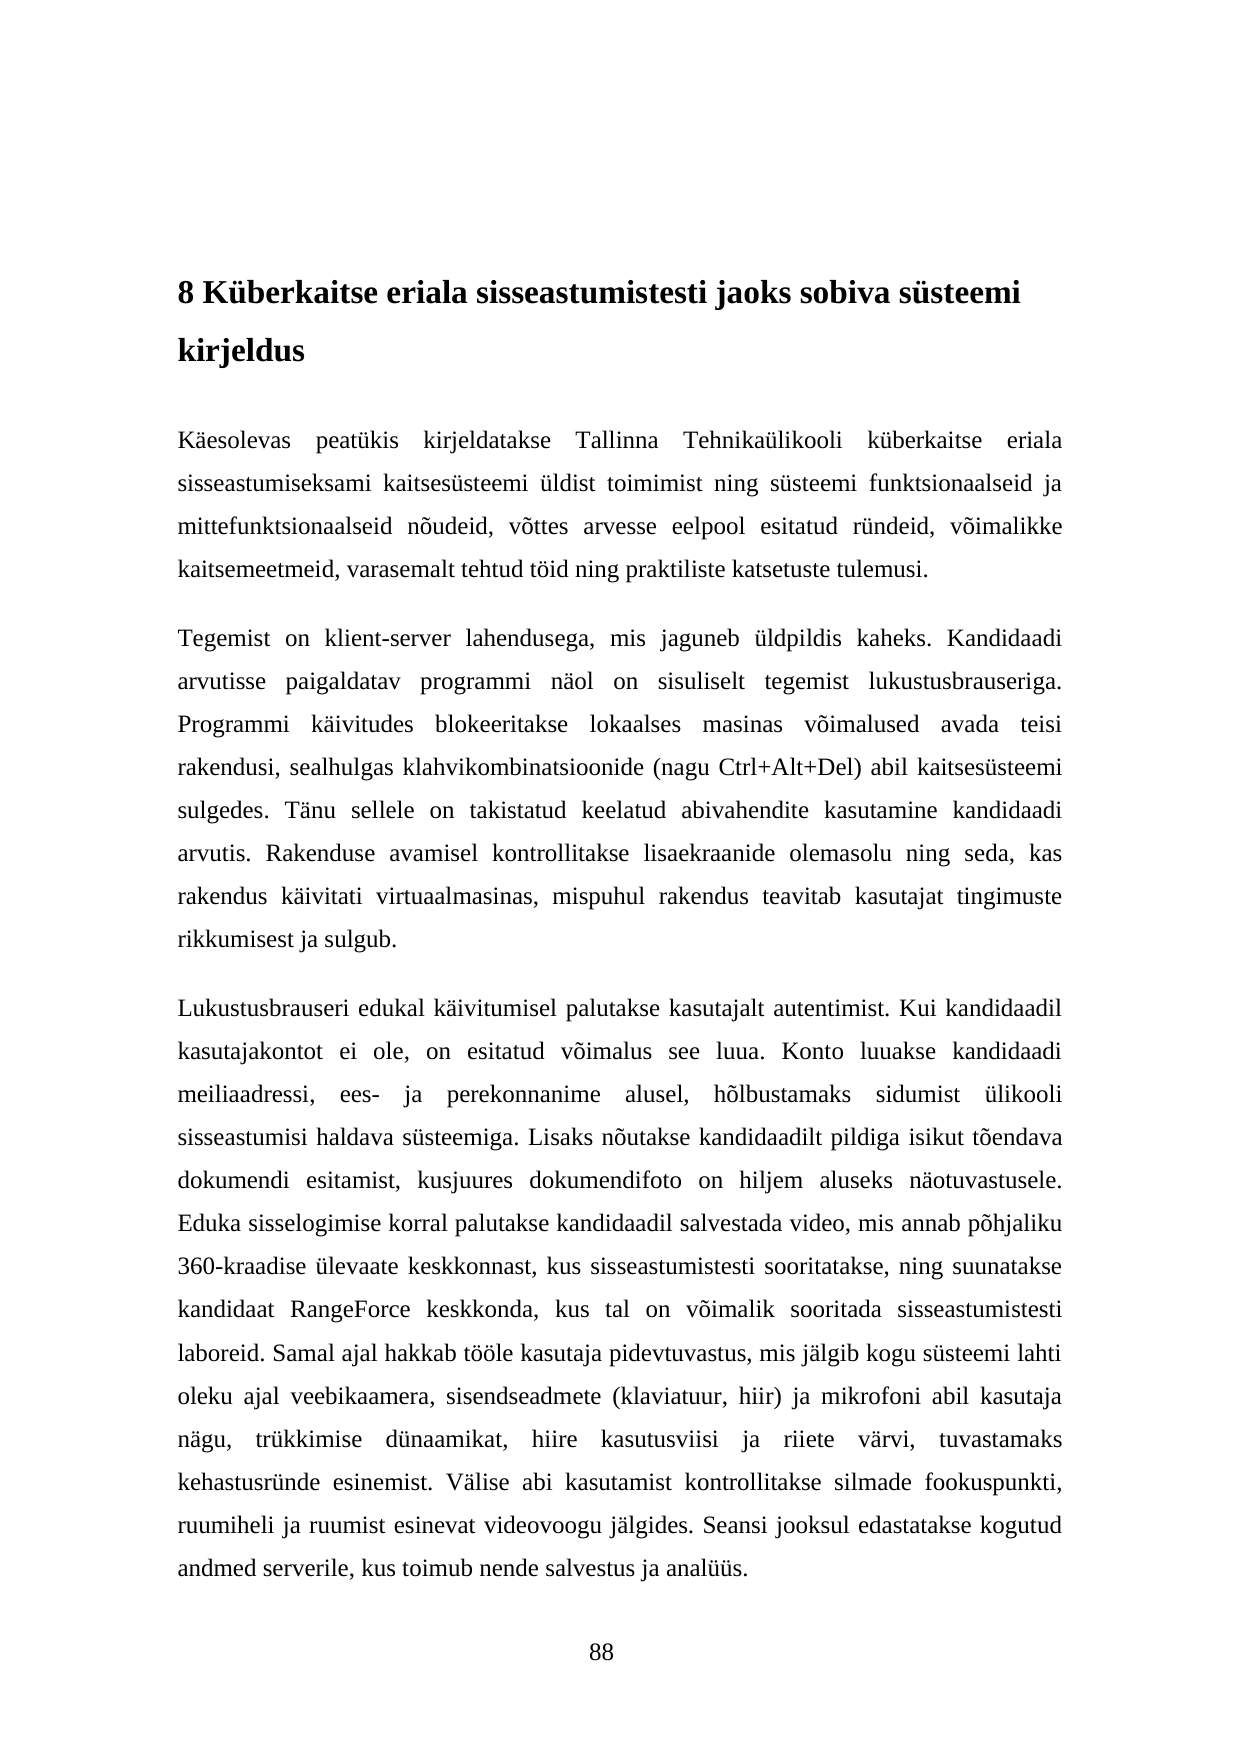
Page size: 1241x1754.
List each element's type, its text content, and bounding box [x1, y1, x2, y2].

text Lukustusbrauseri edukal käivitumisel palutakse kasutajalt autentimist. Kui kandidaadil kasutajakontot ei ole, on esitatud võimalus see luua. Konto luuakse kandidaadi meiliaadressi, ees- ja perekonnanime alusel, hõlbustamaks sidumist ülikooli sisseastumisi haldava süsteemiga. Lisaks nõutakse kandidaadilt pildiga isikut tõendava dokumendi esitamist, kusjuures dokumendifoto on hiljem aluseks näotuvastusele. Eduka sisselogimise korral palutakse kandidaadil salvestada video, mis annab põhjaliku 360-kraadise ülevaate keskkonnast, kus sisseastumistesti sooritatakse, ning suunatakse kandidaat RangeForce keskkonda, kus tal on võimalik sooritada sisseastumistesti laboreid. Samal ajal hakkab tööle kasutaja pidevtuvastus, mis jälgib kogu süsteemi lahti oleku ajal veebikaamera, sisendseadmete (klaviatuur, hiir) ja mikrofoni abil kasutaja nägu, trükkimise dünaamikat, hiire kasutusviisi ja riiete värvi, tuvastamaks kehastusründe esinemist. Välise abi kasutamist kontrollitakse silmade fookuspunkti, ruumiheli ja ruumist esinevat videovoogu jälgides. Seansi jooksul edastatakse kogutud andmed serverile, kus toimub nende salvestus ja analüüs. [177, 993, 1063, 1582]
subtitle Küberkaitse eriala sisseastumistesti jaoks sobiva süsteemi kirjeldus [177, 273, 1063, 368]
text Tegemist on klient-server lahendusega, mis jaguneb üldpildis kaheks. Kandidaadi arvutisse paigaldatav programmi näol on sisuliselt tegemist lukustusbrauseriga. Programmi käivitudes blokeeritakse lokaalses masinas võimalused avada teisi rakendusi, sealhulgas klahvikombinatsioonide (nagu Ctrl+Alt+Del) abil kaitsesüsteemi sulgedes. Tänu sellele on takistatud keelatud abivahendite kasutamine kandidaadi arvutis. Rakenduse avamisel kontrollitakse lisaekraanide olemasolu ning seda, kas rakendus käivitati virtuaalmasinas, mispuhul rakendus teavitab kasutajat tingimuste rikkumisest ja sulgub. [177, 623, 1063, 953]
text Käesolevas peatükis kirjeldatakse Tallinna Tehnikaülikooli küberkaitse eriala sisseastumiseksami kaitsesüsteemi üldist toimimist ning süsteemi funktsionaalseid ja mittefunktsionaalseid nõudeid, võttes arvesse eelpool esitatud ründeid, võimalikke kaitsemeetmeid, varasemalt tehtud töid ning praktiliste katsetuste tulemusi. [177, 425, 1063, 583]
